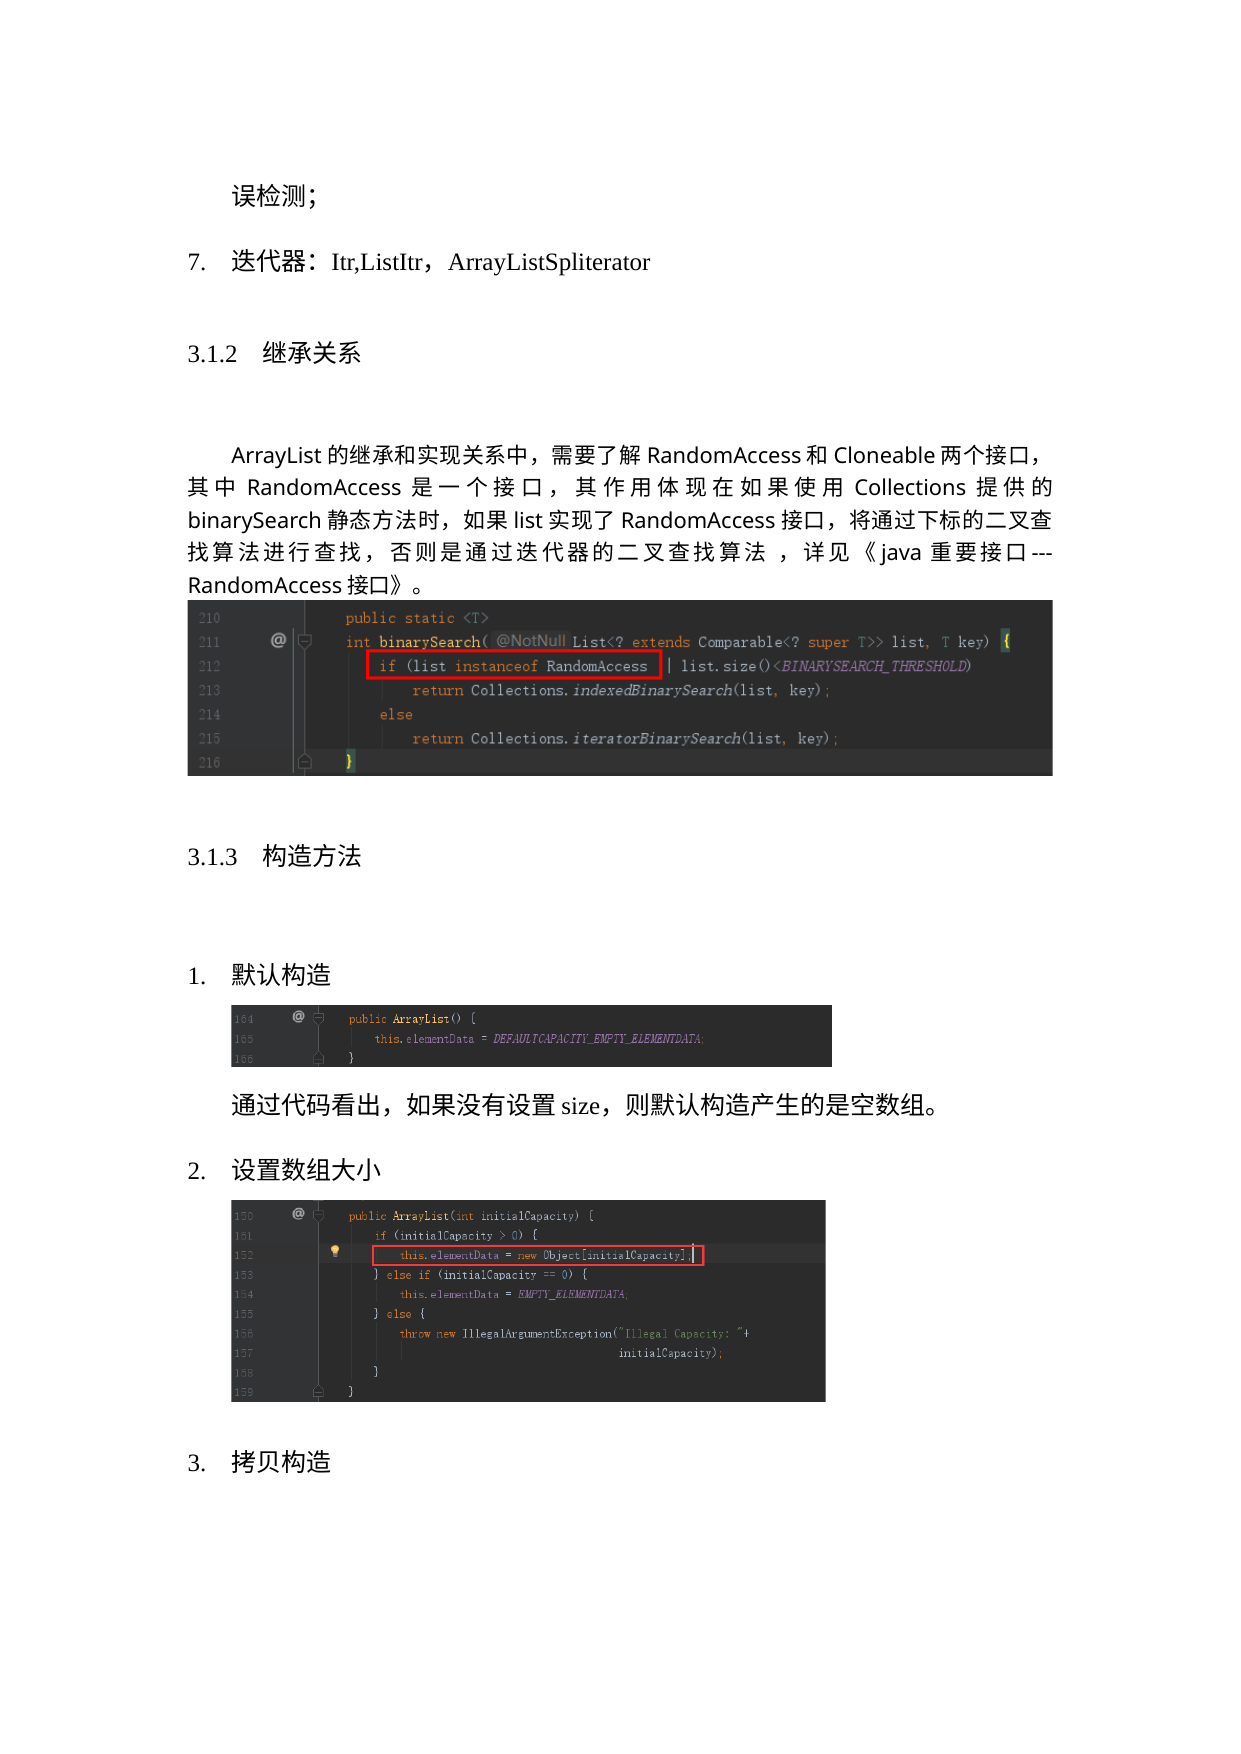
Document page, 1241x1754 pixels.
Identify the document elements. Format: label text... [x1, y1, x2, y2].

list 设置数组大小 [187, 1136, 1053, 1201]
list 默认构造 [187, 941, 1053, 1006]
picture [231, 1200, 826, 1402]
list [187, 162, 1053, 227]
list 迭代器：Itr,ListItr，ArrayListSpliterator [187, 227, 1053, 292]
subtitle 构造方法 [187, 822, 1053, 887]
subtitle 继承关系 [187, 319, 1053, 384]
text ArrayList的继承和实现关系中，需要了解RandomAccess和Cloneable两个接口，其中RandomAccess是一个接口，其作用体现在如果使用Collections提供的binarySearch静态方法时，如果list实现了RandomAccess接口，将通过下标的二叉查找算法进行查找，否则是通过迭代器的二叉查找算法 ，详见《java重要接口---RandomAccess接口》。 [187, 438, 1053, 600]
list 通过代码看出，如果没有设置size，则默认构造产生的是空数组。 [231, 1071, 1053, 1136]
list 拷贝构造 [187, 1428, 1053, 1493]
picture [187, 600, 1053, 776]
picture [231, 1005, 832, 1067]
